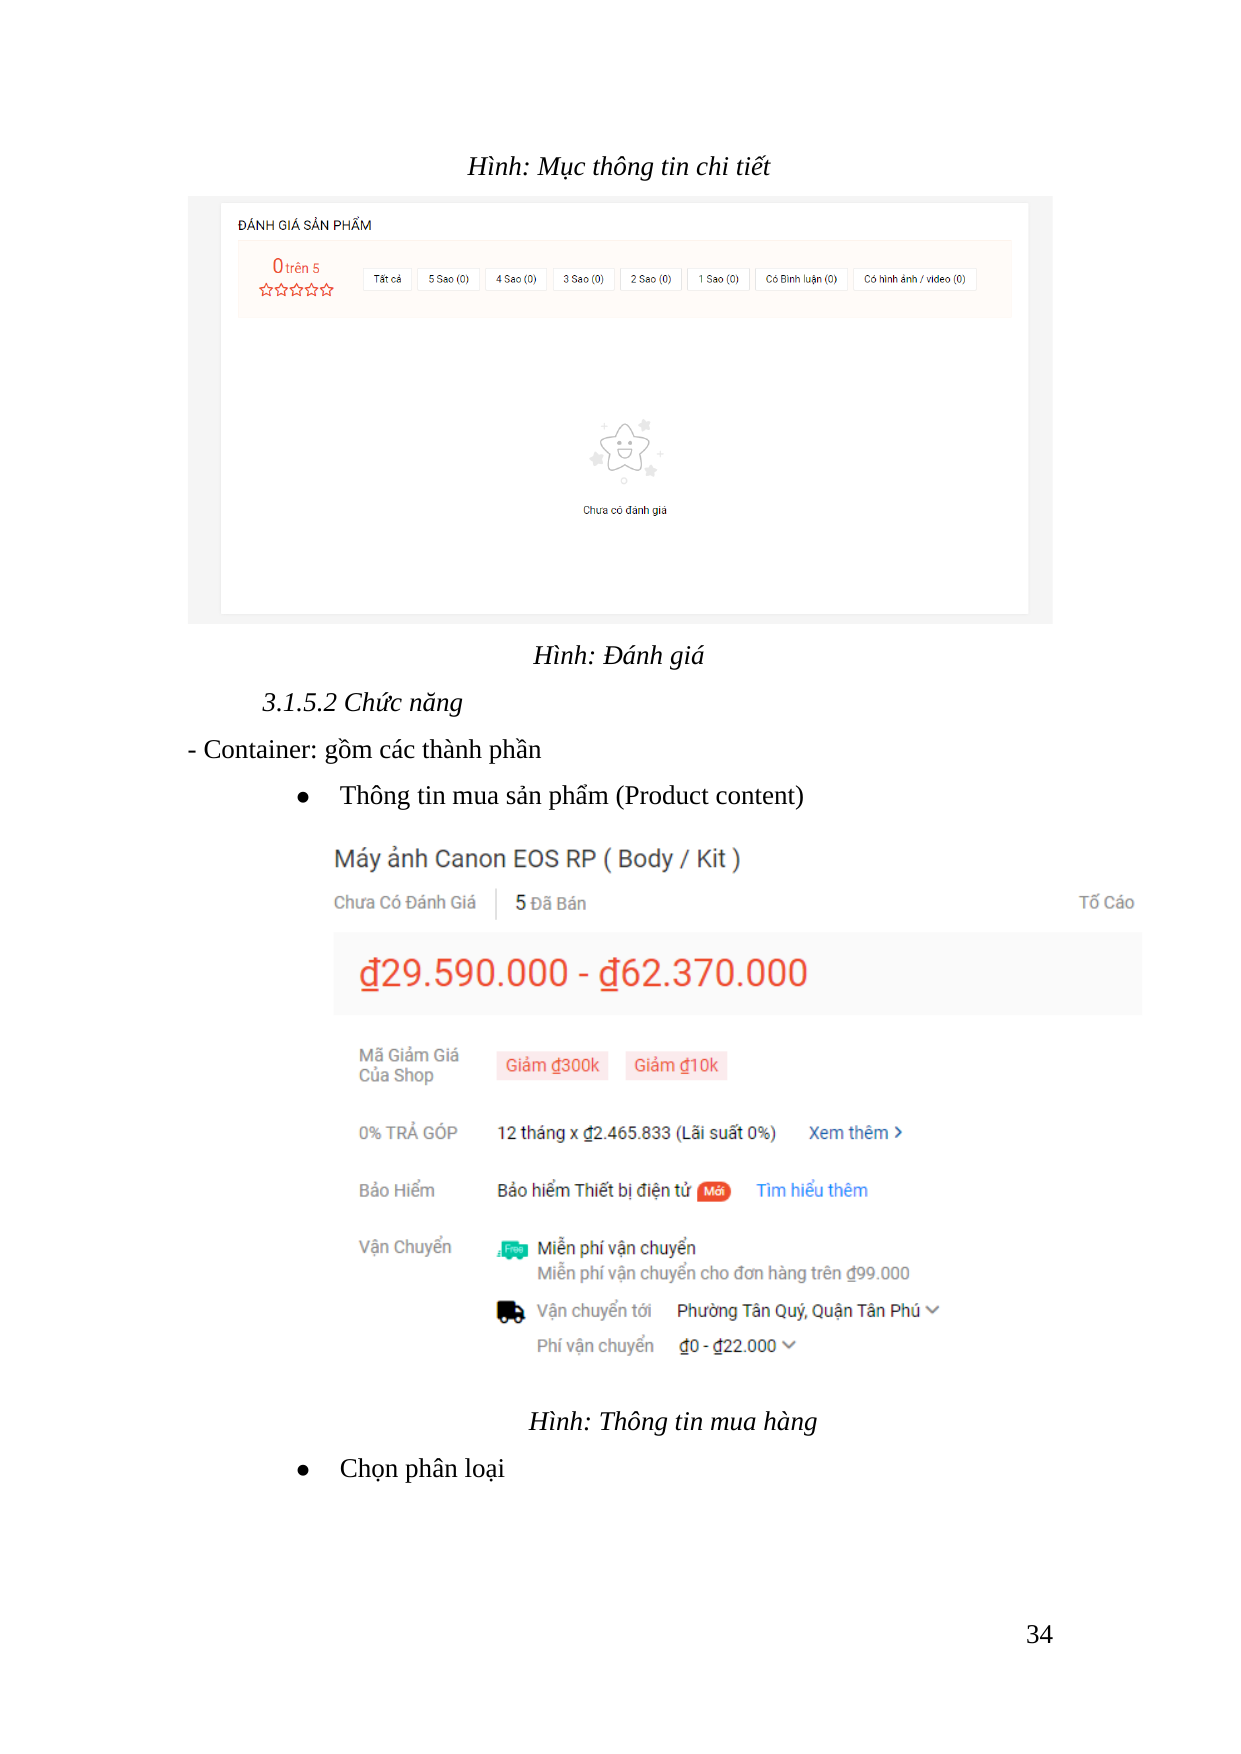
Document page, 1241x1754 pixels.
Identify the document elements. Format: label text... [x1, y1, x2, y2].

text Hình: Đánh giá [187, 639, 1053, 671]
text 3.1.5.2 Chức năng [187, 686, 1053, 717]
list Hình: Thông tin mua hàng [296, 1406, 1053, 1437]
text Hình: Mục thông tin chi tiết [187, 150, 1053, 181]
picture [295, 826, 1161, 1391]
list Thông tin mua sản phẩm (Product content) [296, 779, 1053, 811]
text - Container: gồm các thành phần [187, 733, 1053, 764]
list Chọn phân loại [296, 1452, 1053, 1483]
picture [187, 196, 1053, 624]
